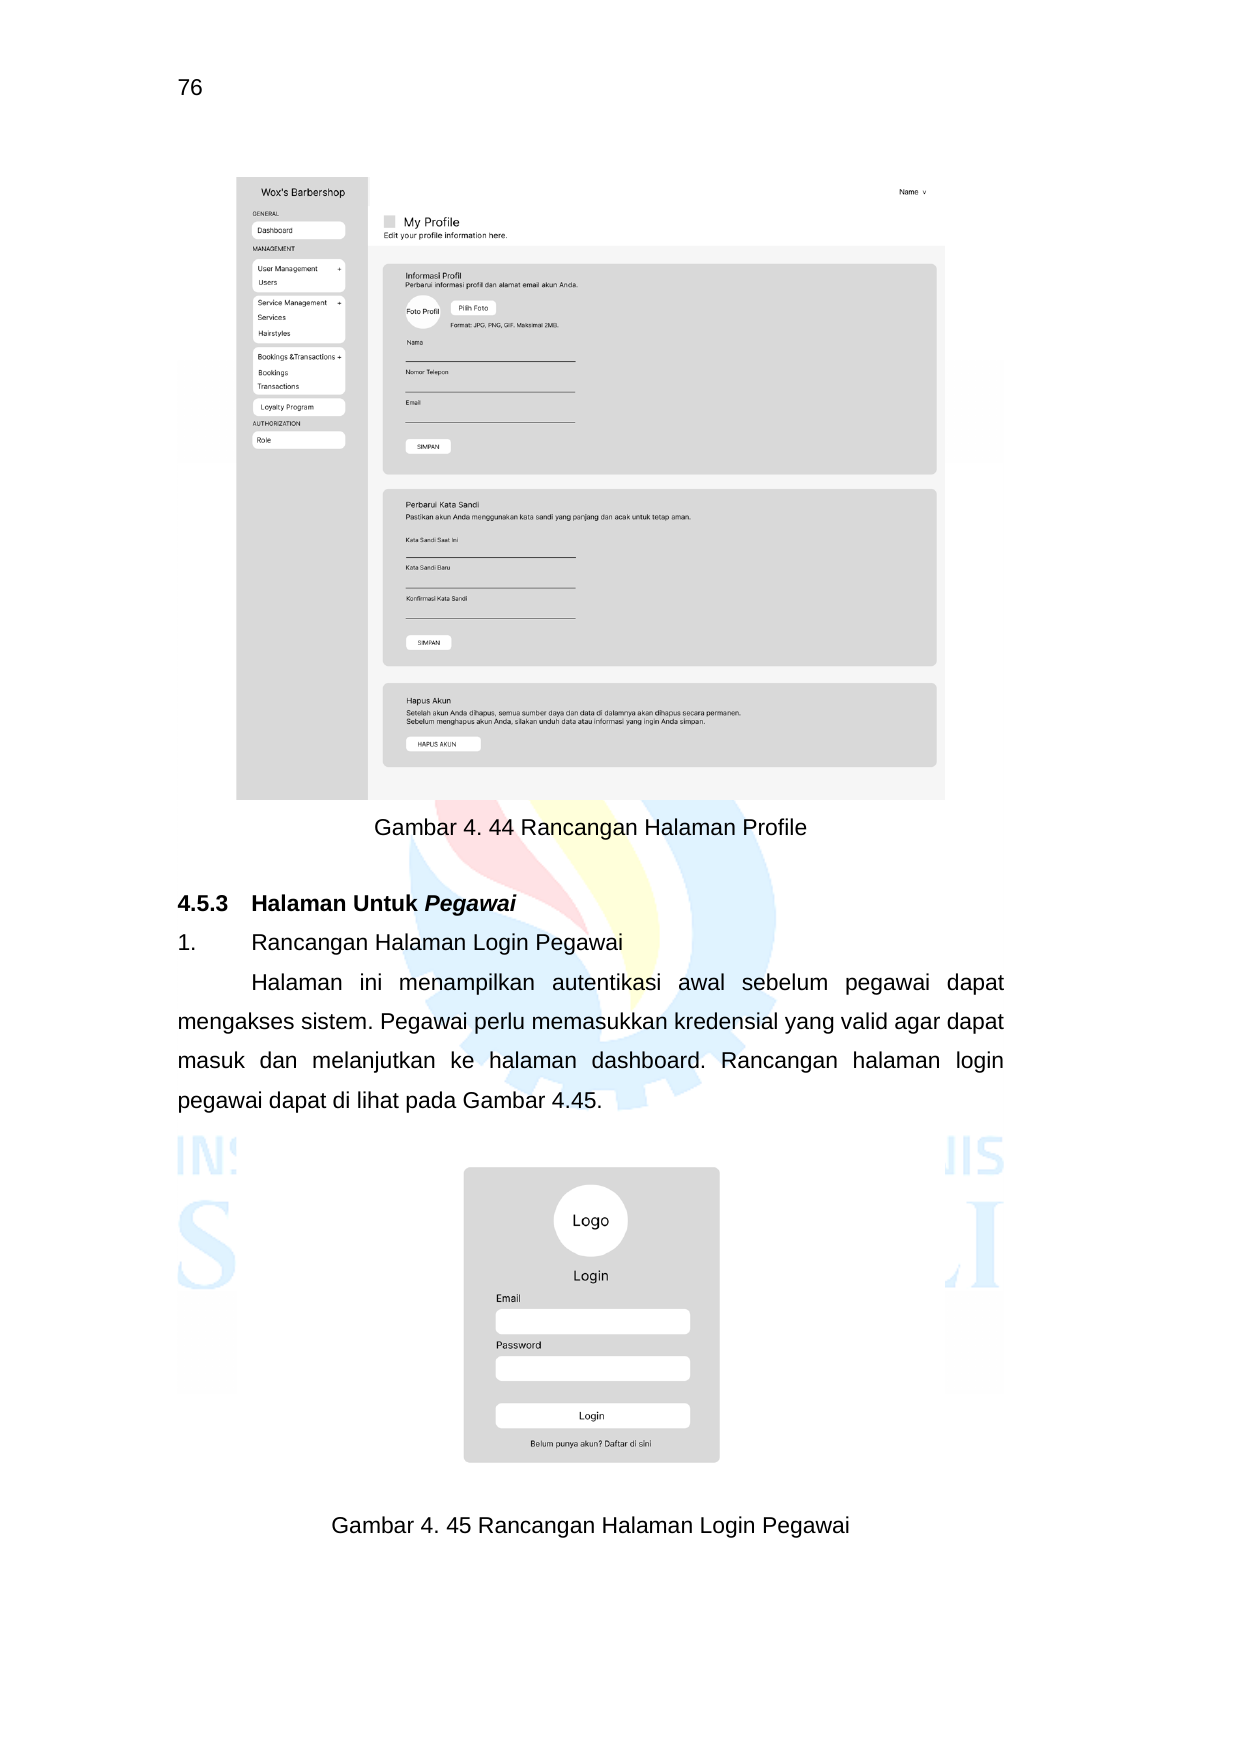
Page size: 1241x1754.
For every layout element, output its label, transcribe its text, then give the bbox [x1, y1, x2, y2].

picture [236, 1126, 945, 1498]
list Rancangan Halaman Login Pegawai [177, 929, 1004, 955]
picture [236, 177, 945, 800]
text Halaman ini menampilkan autentikasi awal sebelum pegawai dapat mengakses sistem. Pegawai perlu memasukkan kredensial yang valid agar dapat masuk dan melanjutkan ke halaman dashboard. Rancangan halaman login pegawai dapat di lihat pada Gambar 4.45. [177, 968, 1004, 1113]
text Gambar 4. 45 Rancangan Halaman Login Pegawai [177, 1512, 1004, 1539]
text Gambar 4. 44 Rancangan Halaman Profile [177, 813, 1004, 840]
subtitle Halaman Untuk Pegawai [177, 889, 1004, 916]
